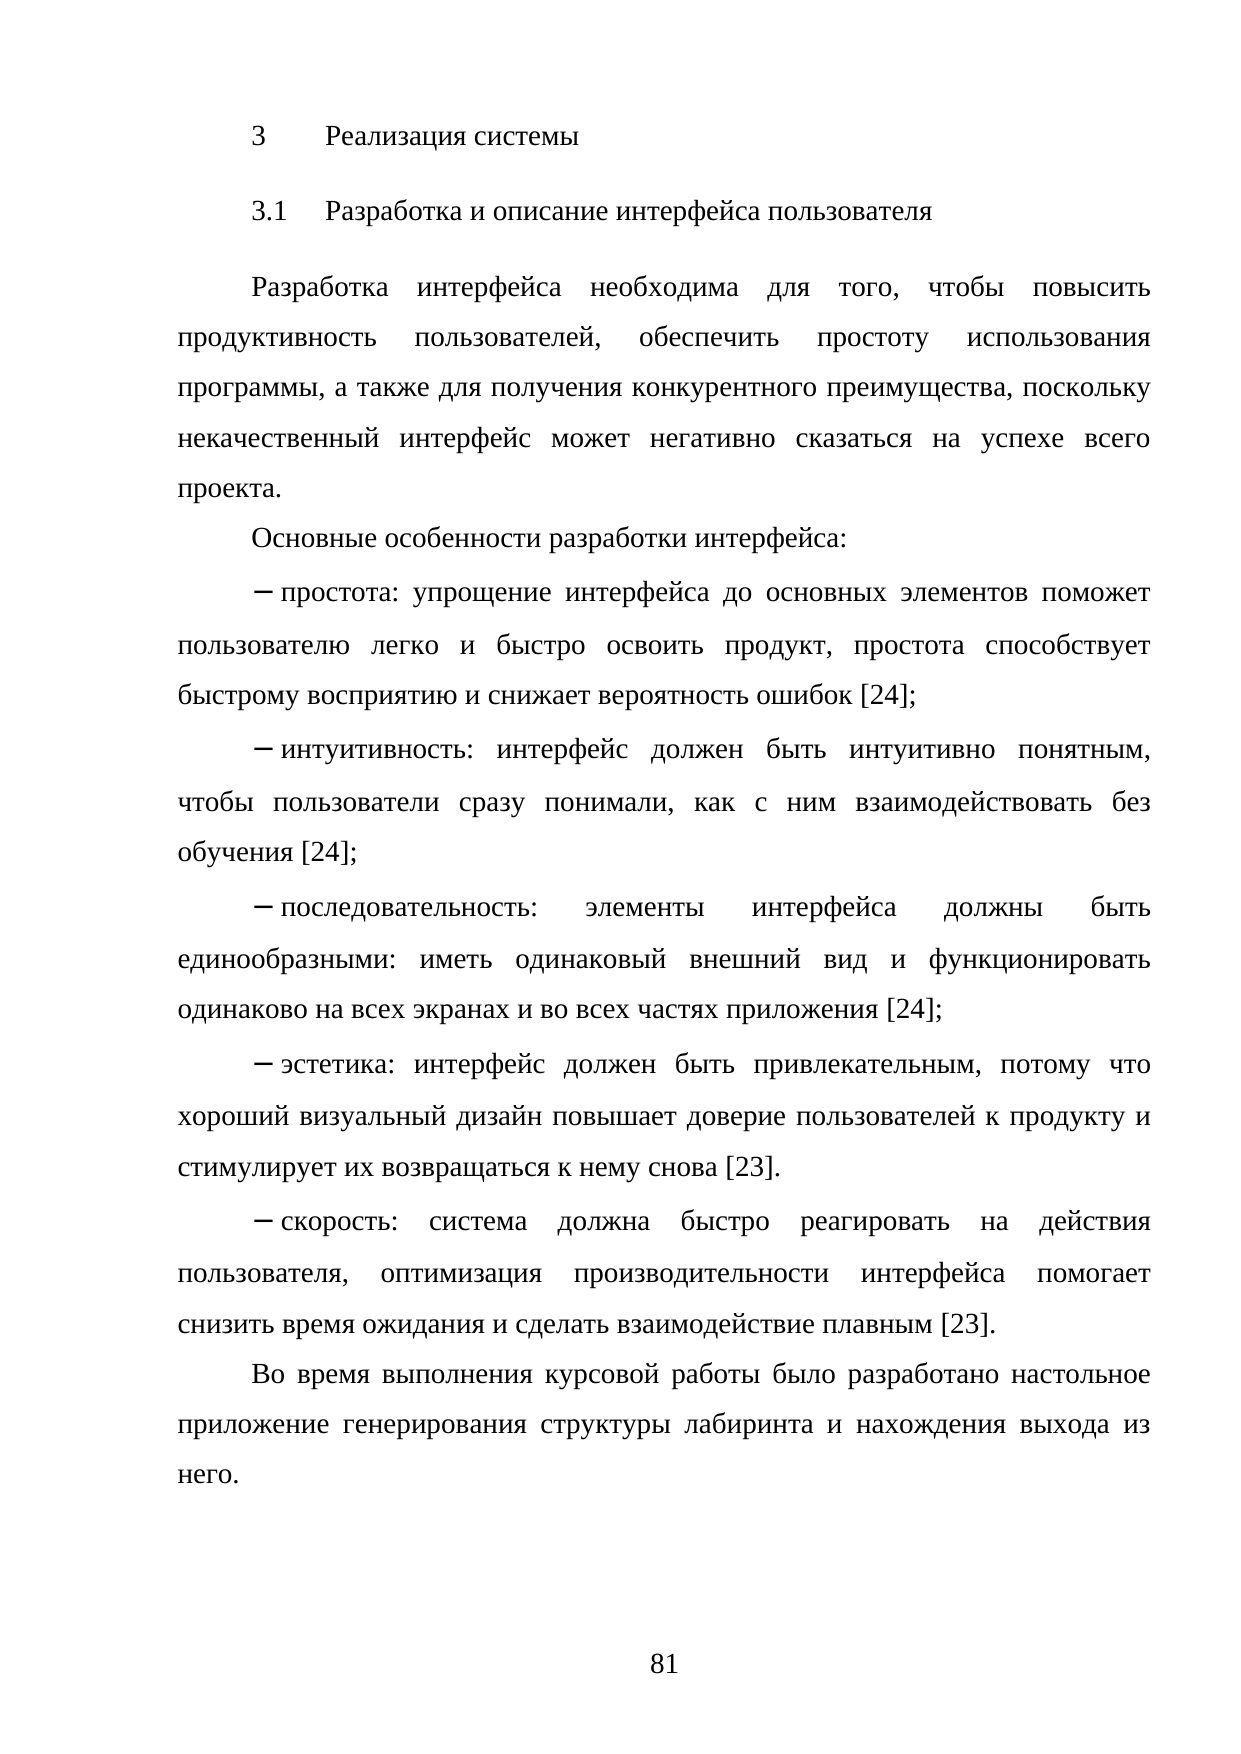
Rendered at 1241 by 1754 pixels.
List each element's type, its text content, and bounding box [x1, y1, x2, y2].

list интуитивность: интерфейс должен быть интуитивно понятным, чтобы пользователи сразу понимали, как с ним взаимодействовать без обучения [24]; [177, 728, 1152, 868]
list последовательность: элементы интерфейса должны быть единообразными: иметь одинаковый внешний вид и функционировать одинаково на всех экранах и во всех частях приложения [24]; [177, 885, 1152, 1025]
text Разработка интерфейса необходима для того, чтобы повысить продуктивность пользователей, обеспечить простоту использования программы, а также для получения конкурентного преимущества, поскольку некачественный интерфейс может негативно сказаться на успехе всего проекта. [177, 269, 1152, 503]
text Во время выполнения курсовой работы было разработано настольное приложение генерирования структуры лабиринта и нахождения выхода из него. [177, 1356, 1152, 1490]
list эстетика: интерфейс должен быть привлекательным, потому что хороший визуальный дизайн повышает доверие пользователей к продукту и стимулирует их возвращаться к нему снова [23]. [177, 1042, 1152, 1182]
text Реализация системы [251, 118, 1152, 152]
text Разработка и описание интерфейса пользователя [251, 193, 1152, 227]
list скорость: система должна быстро реагировать на действия пользователя, оптимизация производительности интерфейса помогает снизить время ожидания и сделать взаимодействие плавным [23]. [177, 1199, 1152, 1339]
list простота: упрощение интерфейса до основных элементов поможет пользователю легко и быстро освоить продукт, простота способствует быстрому восприятию и снижает вероятность ошибок [24]; [177, 571, 1152, 711]
text Основные особенности разработки интерфейса: [251, 520, 1152, 554]
